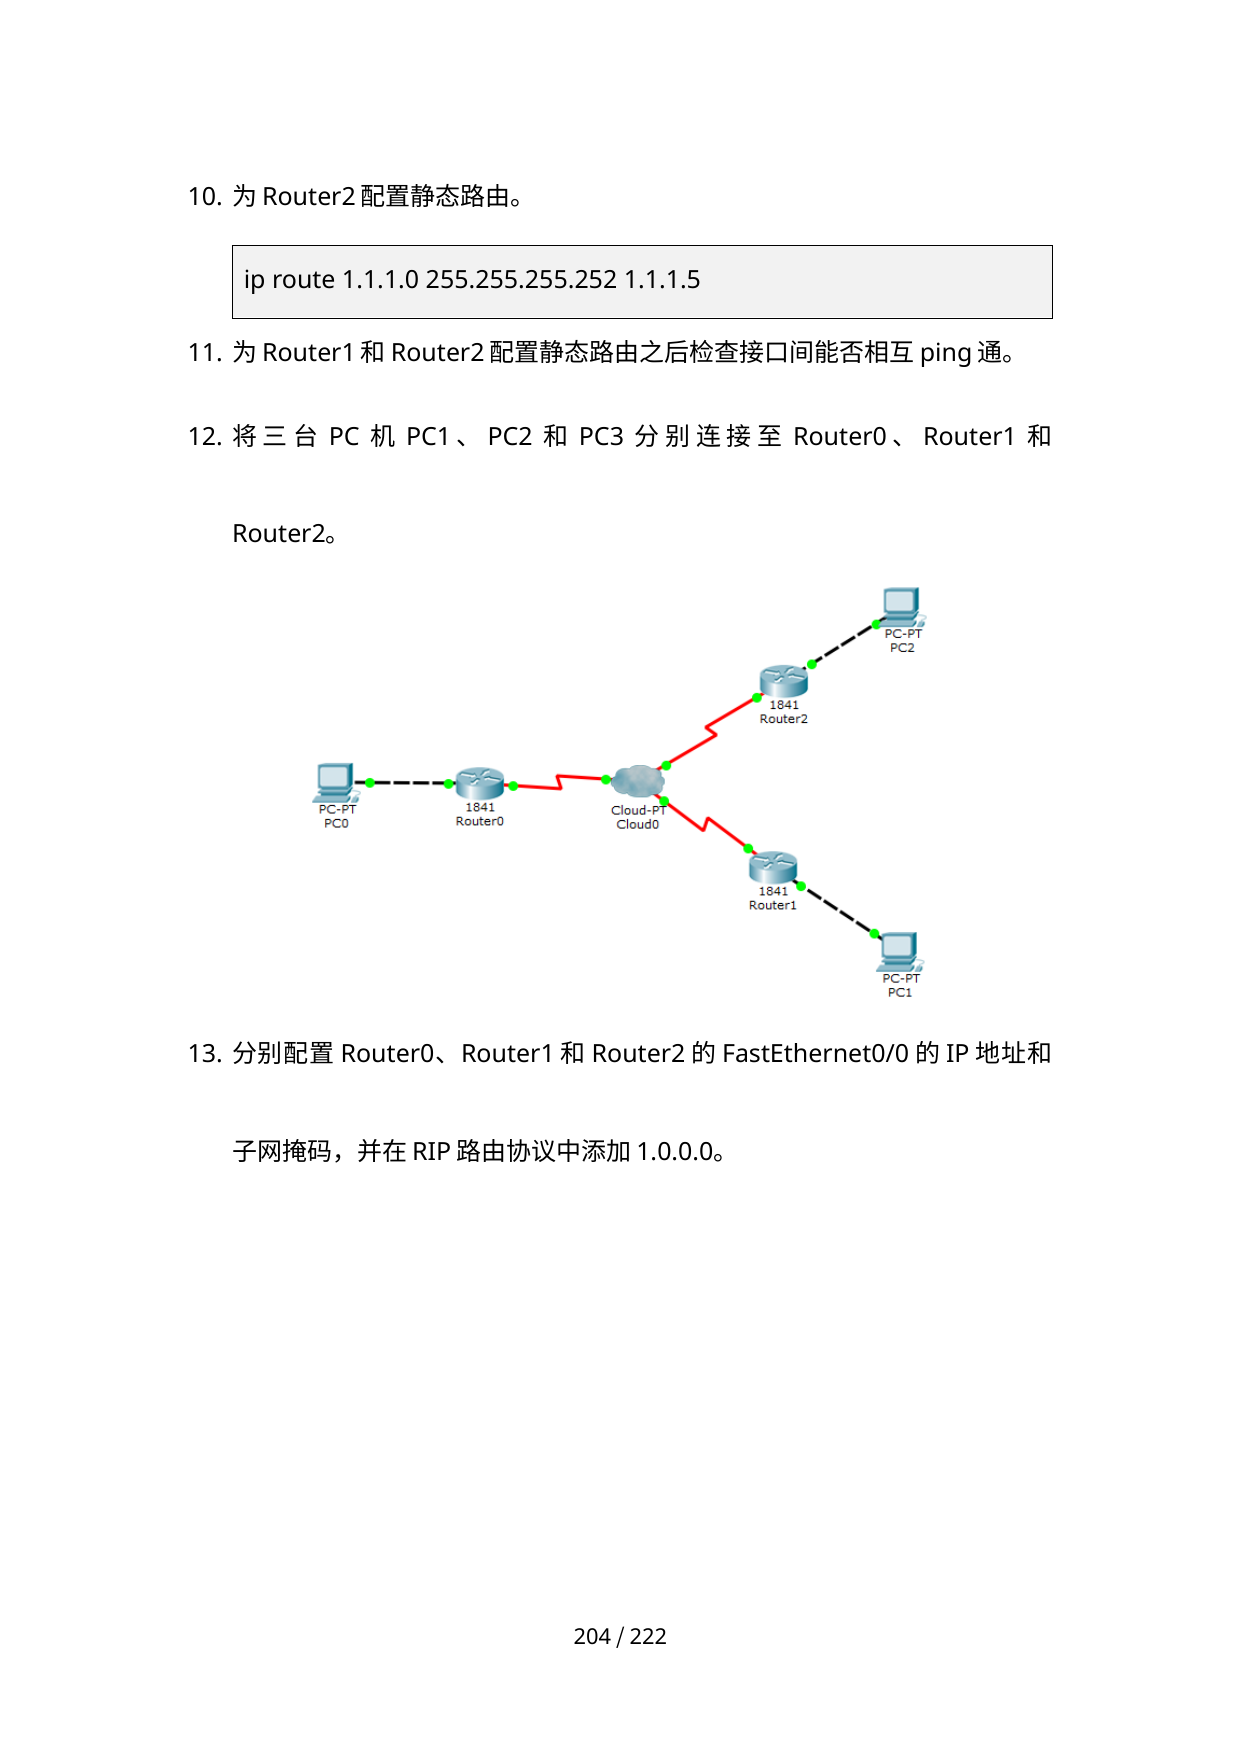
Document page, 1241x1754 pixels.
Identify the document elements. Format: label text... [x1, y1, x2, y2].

picture [309, 582, 931, 1001]
list 为Router2配置静态路由。 [187, 162, 1053, 227]
list 将三台PC机PC1、PC2和PC3分别连接至Router0、Router1和Router2。 [187, 402, 1053, 564]
list 为Router1和Router2配置静态路由之后检查接口间能否相互ping通。 [187, 318, 1053, 383]
list 分别配置Router0、Router1和Router2的FastEthernet0/0的IP地址和子网掩码，并在RIP路由协议中添加1.0.0.0。 [187, 1019, 1053, 1182]
table_header ip route 1.1.1.0 255.255.255.252 1.1.1.5 [233, 246, 1052, 317]
